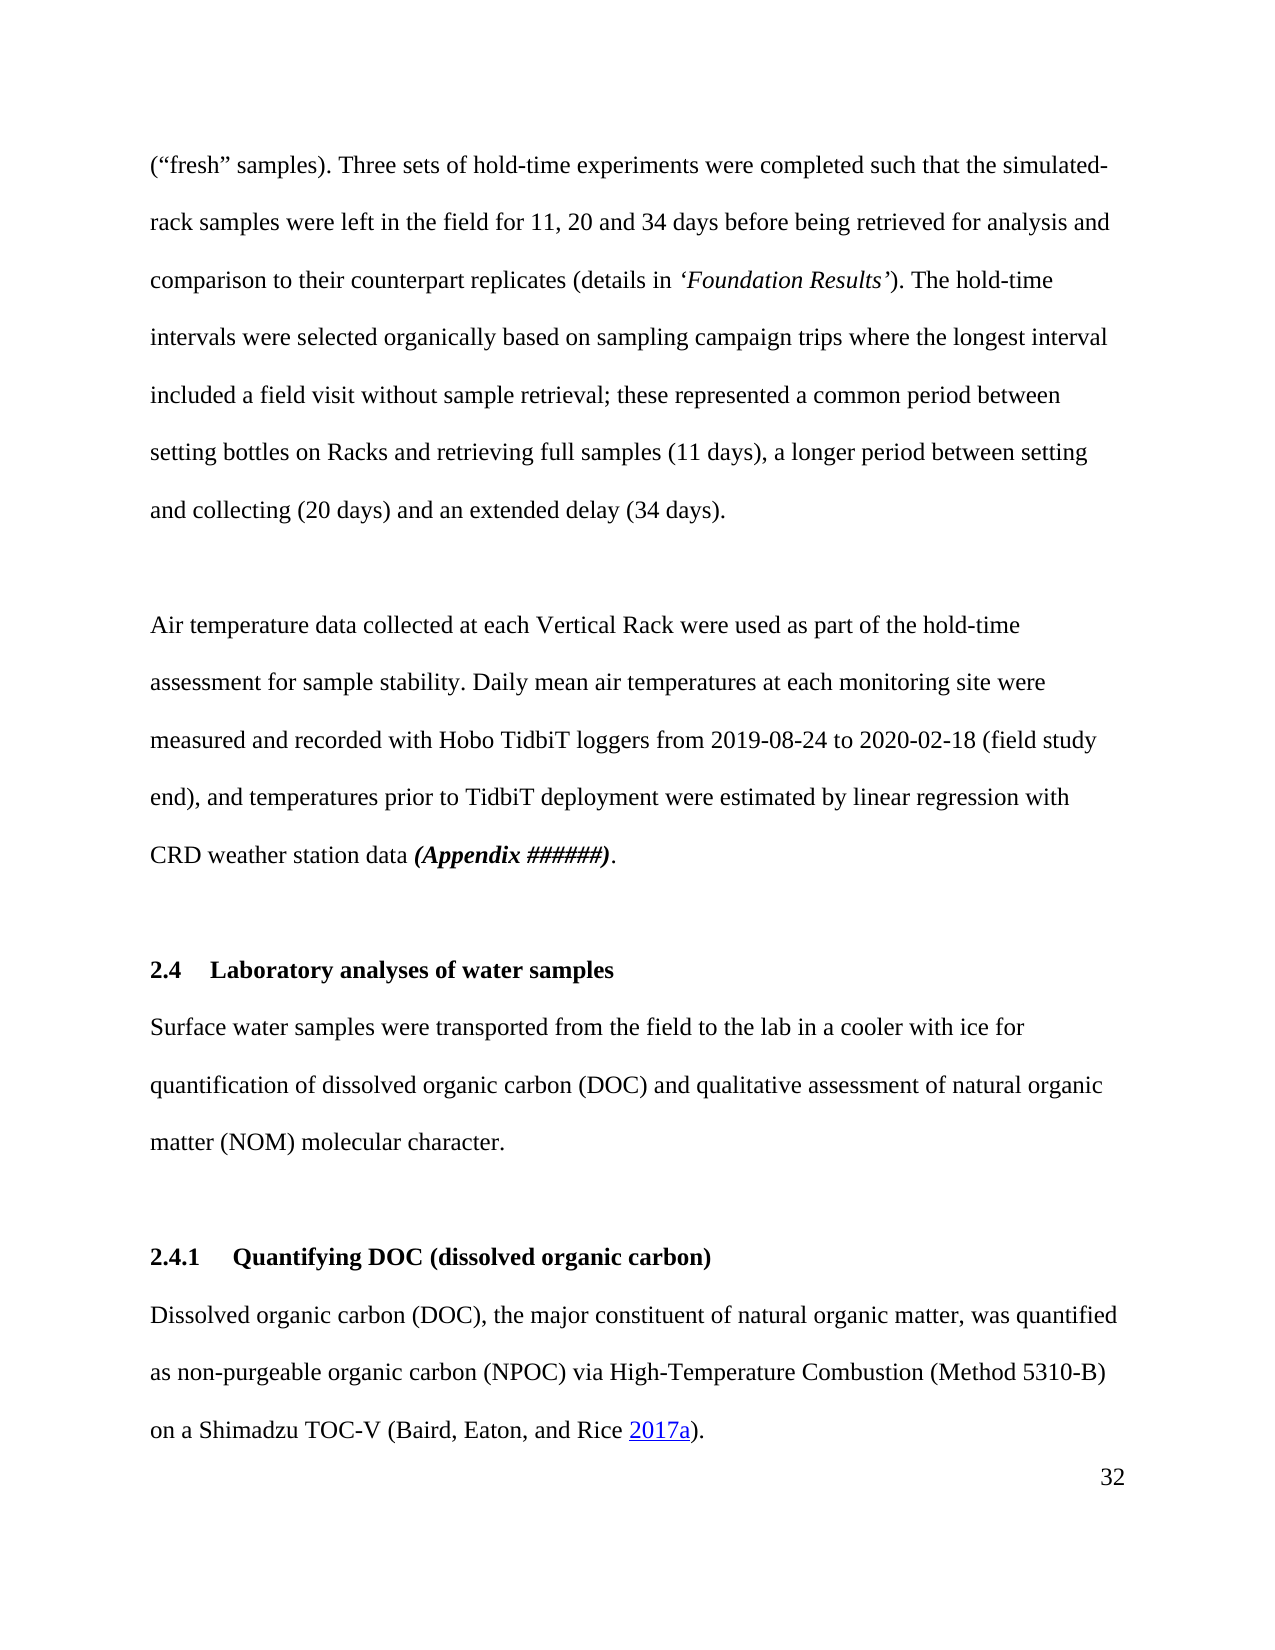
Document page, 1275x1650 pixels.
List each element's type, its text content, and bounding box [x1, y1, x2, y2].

subtitle Laboratory analyses of water samples [150, 955, 1125, 984]
text Surface water samples were transported from the field to the lab in a cooler with ice for quantification of dissolved organic carbon (DOC) and qualitative assessment of natural organic matter (NOM) molecular character. [150, 1012, 1125, 1156]
text Air temperature data collected at each Vertical Rack were used as part of the hold-time assessment for sample stability. Daily mean air temperatures at each monitoring site were measured and recorded with Hobo TidbiT loggers from 2019-08-24 to 2020-02-18 (field study end), and temperatures prior to TidbiT deployment were estimated by linear regression with CRD weather station data (Appendix ######). [150, 610, 1125, 869]
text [150, 150, 1125, 524]
subtitle Quantifying DOC (dissolved organic carbon) [150, 1242, 1125, 1271]
text Dissolved organic carbon (DOC), the major constituent of natural organic matter, was quantified as non-purgeable organic carbon (NPOC) via High-Temperature Combustion (Method 5310-B) on a Shimadzu TOC-V (Baird, Eaton, and Rice 2017a). [150, 1300, 1125, 1444]
